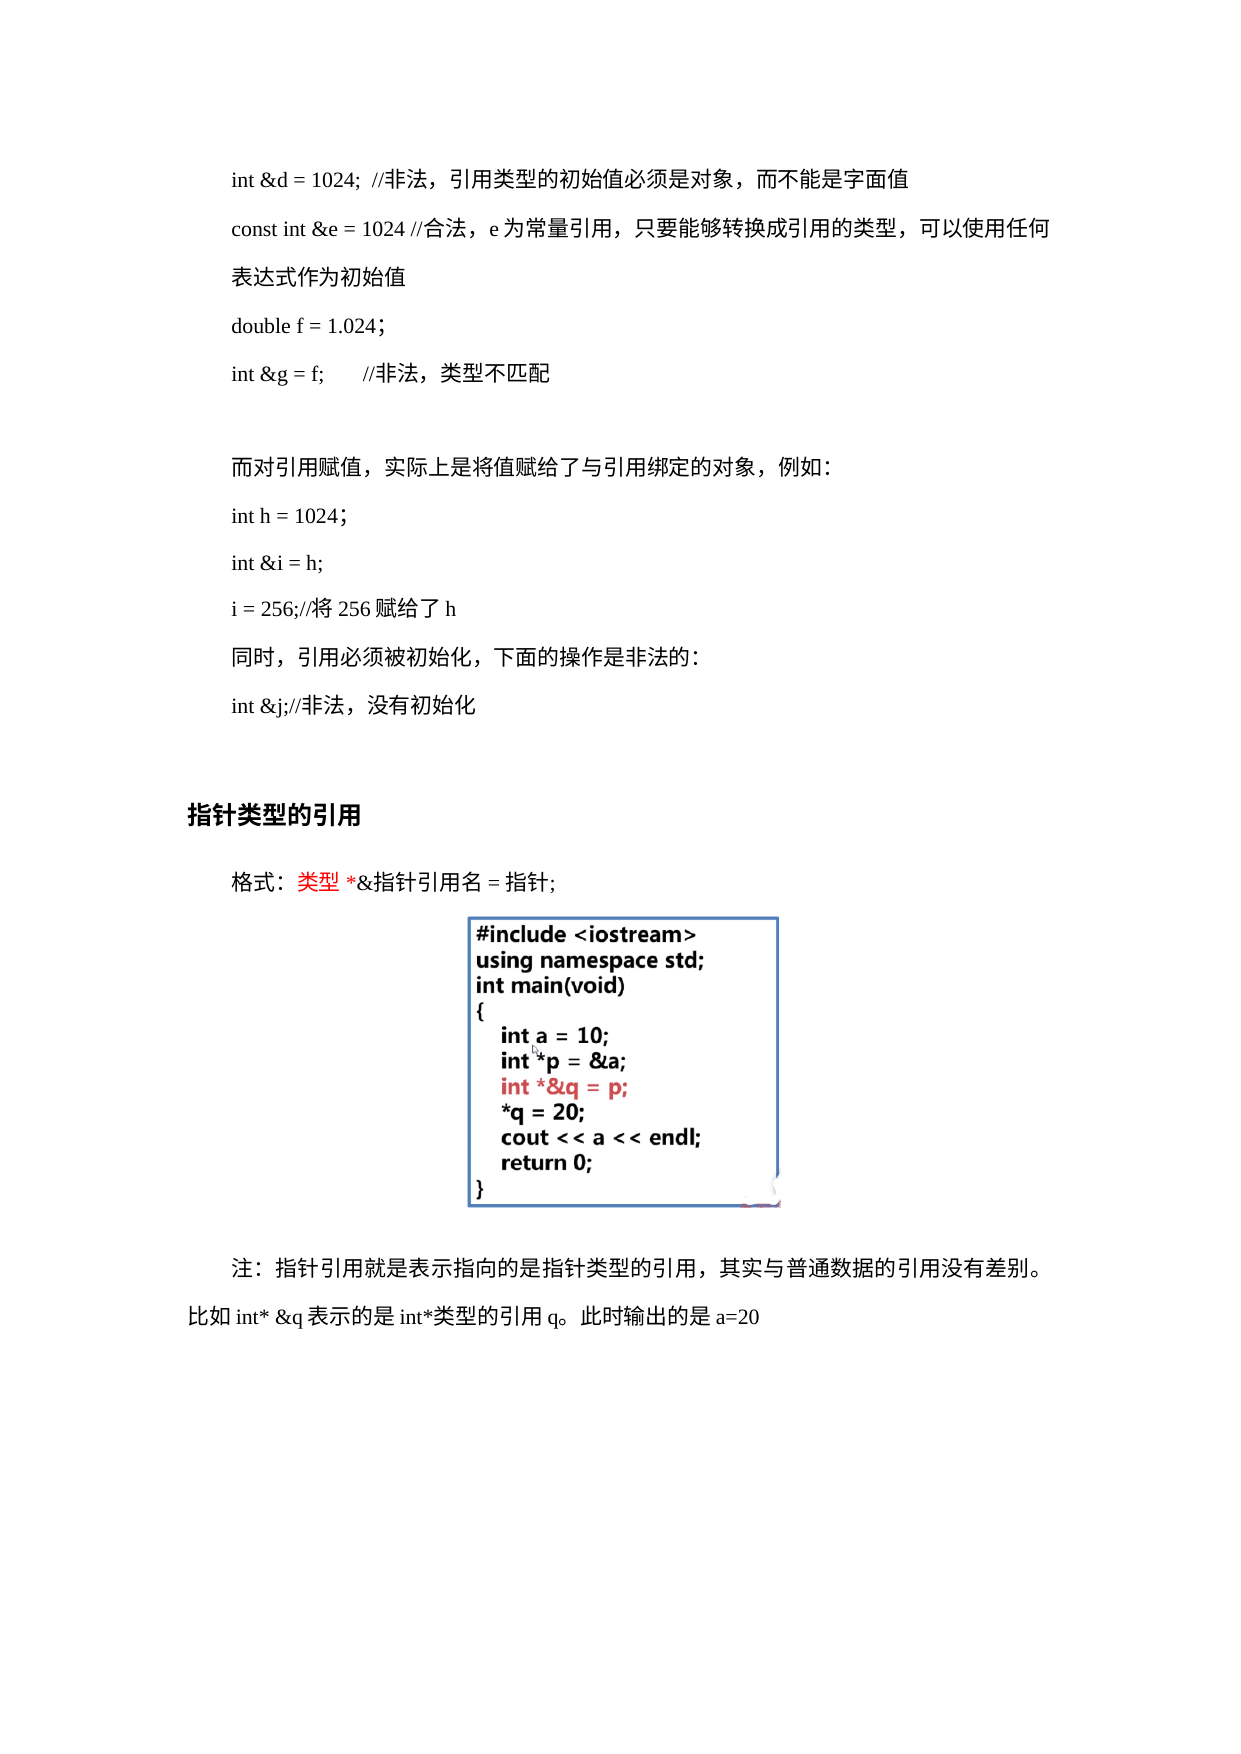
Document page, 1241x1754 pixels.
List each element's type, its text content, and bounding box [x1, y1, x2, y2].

text double f = 1.024； [231, 307, 1053, 340]
text const int &e = 1024 //合法，e为常量引用，只要能够转换成引用的类型，可以使用任何表达式作为初始值 [231, 210, 1053, 292]
text int &i = h; [231, 546, 1053, 578]
text 格式：类型 *&指针引用名 = 指针; [187, 864, 1053, 897]
text int &g = f; //非法，类型不匹配 [231, 356, 1053, 388]
text int &d = 1024; //非法，引用类型的初始值必须是对象，而不能是字面值 [231, 162, 1053, 194]
text 同时，引用必须被初始化，下面的操作是非法的： [187, 639, 1053, 672]
text 而对引用赋值，实际上是将值赋给了与引用绑定的对象，例如： [187, 449, 1053, 482]
text int h = 1024； [231, 497, 1053, 530]
text int &j;//非法，没有初始化 [187, 688, 1053, 720]
text i = 256;//将256赋给了h [231, 591, 1053, 623]
subtitle 指针类型的引用 [187, 781, 1053, 846]
picture [459, 912, 781, 1208]
text 注：指针引用就是表示指向的是指针类型的引用，其实与普通数据的引用没有差别。比如int* &q表示的是int*类型的引用q。此时输出的是a=20 [187, 1250, 1053, 1331]
